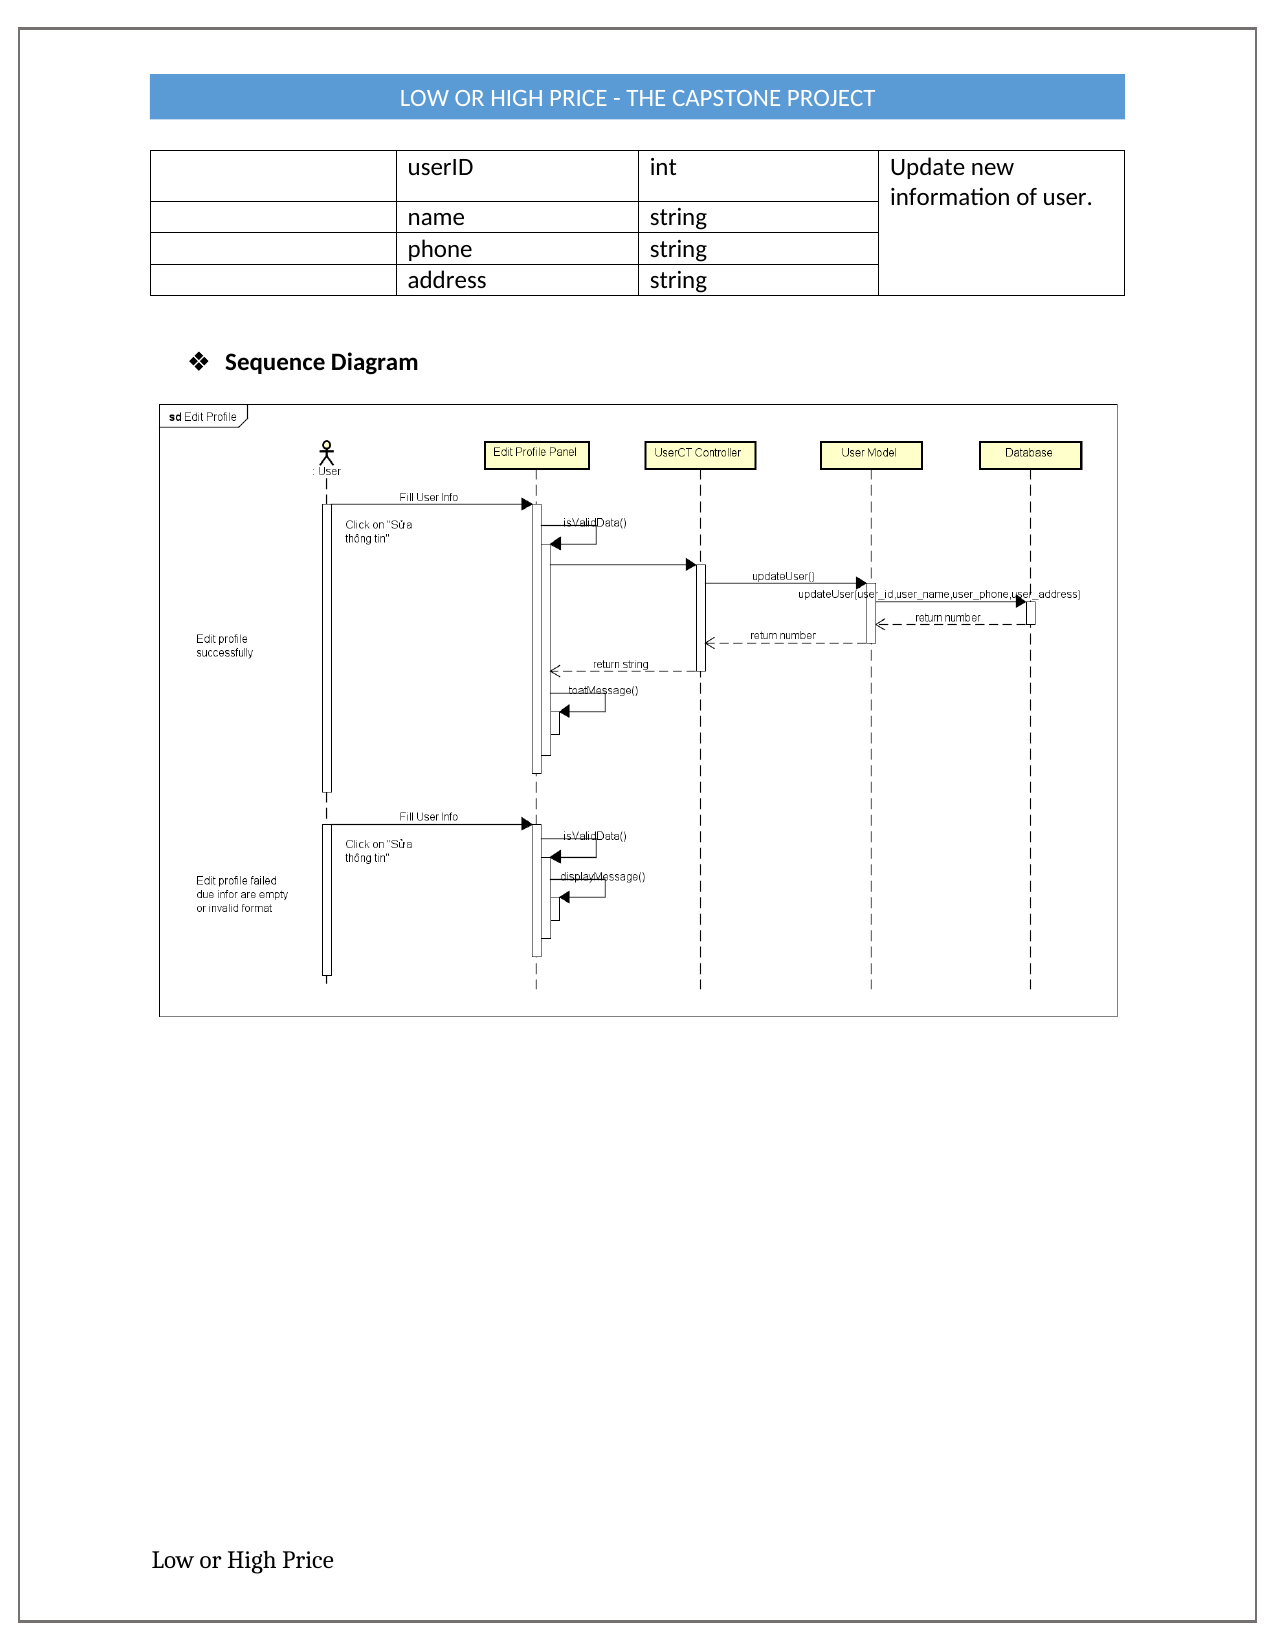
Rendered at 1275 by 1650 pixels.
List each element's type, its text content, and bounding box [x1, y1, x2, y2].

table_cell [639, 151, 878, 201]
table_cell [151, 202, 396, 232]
picture [150, 395, 1125, 1025]
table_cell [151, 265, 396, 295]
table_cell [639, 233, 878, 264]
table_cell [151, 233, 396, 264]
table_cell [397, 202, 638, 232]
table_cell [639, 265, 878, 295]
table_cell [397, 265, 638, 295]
list Sequence Diagram [187, 346, 1125, 376]
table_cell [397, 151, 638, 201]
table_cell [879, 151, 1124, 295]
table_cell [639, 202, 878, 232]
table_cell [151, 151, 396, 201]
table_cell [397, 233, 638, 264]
